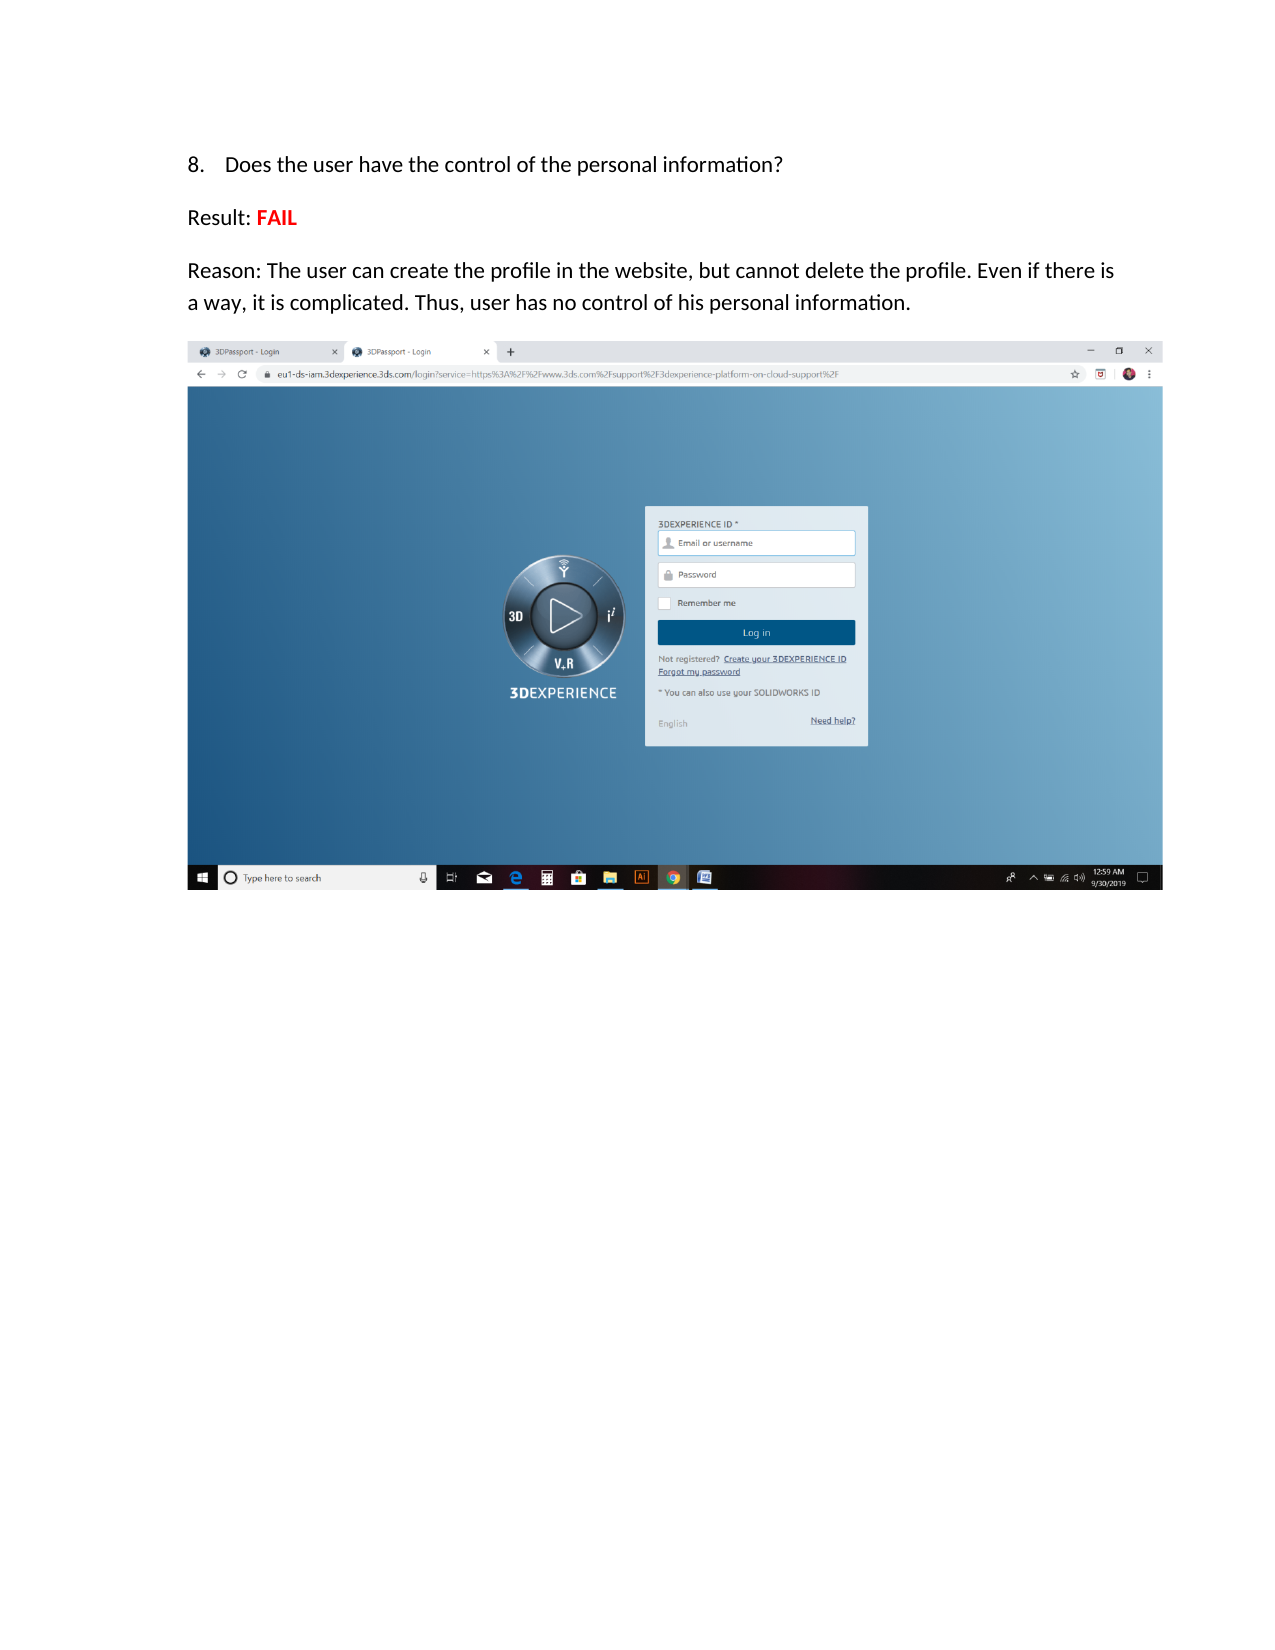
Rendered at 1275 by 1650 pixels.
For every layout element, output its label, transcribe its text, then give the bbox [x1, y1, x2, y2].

picture [187, 341, 1163, 890]
list Does the user have the control of the personal information? [187, 150, 1125, 178]
text Reason: The user can create the profile in the website, but cannot delete the profile. Even if there is a way, it is complicated. Thus, user has no control of his personal information. [187, 256, 1125, 316]
text Result: FAIL [187, 203, 1125, 231]
